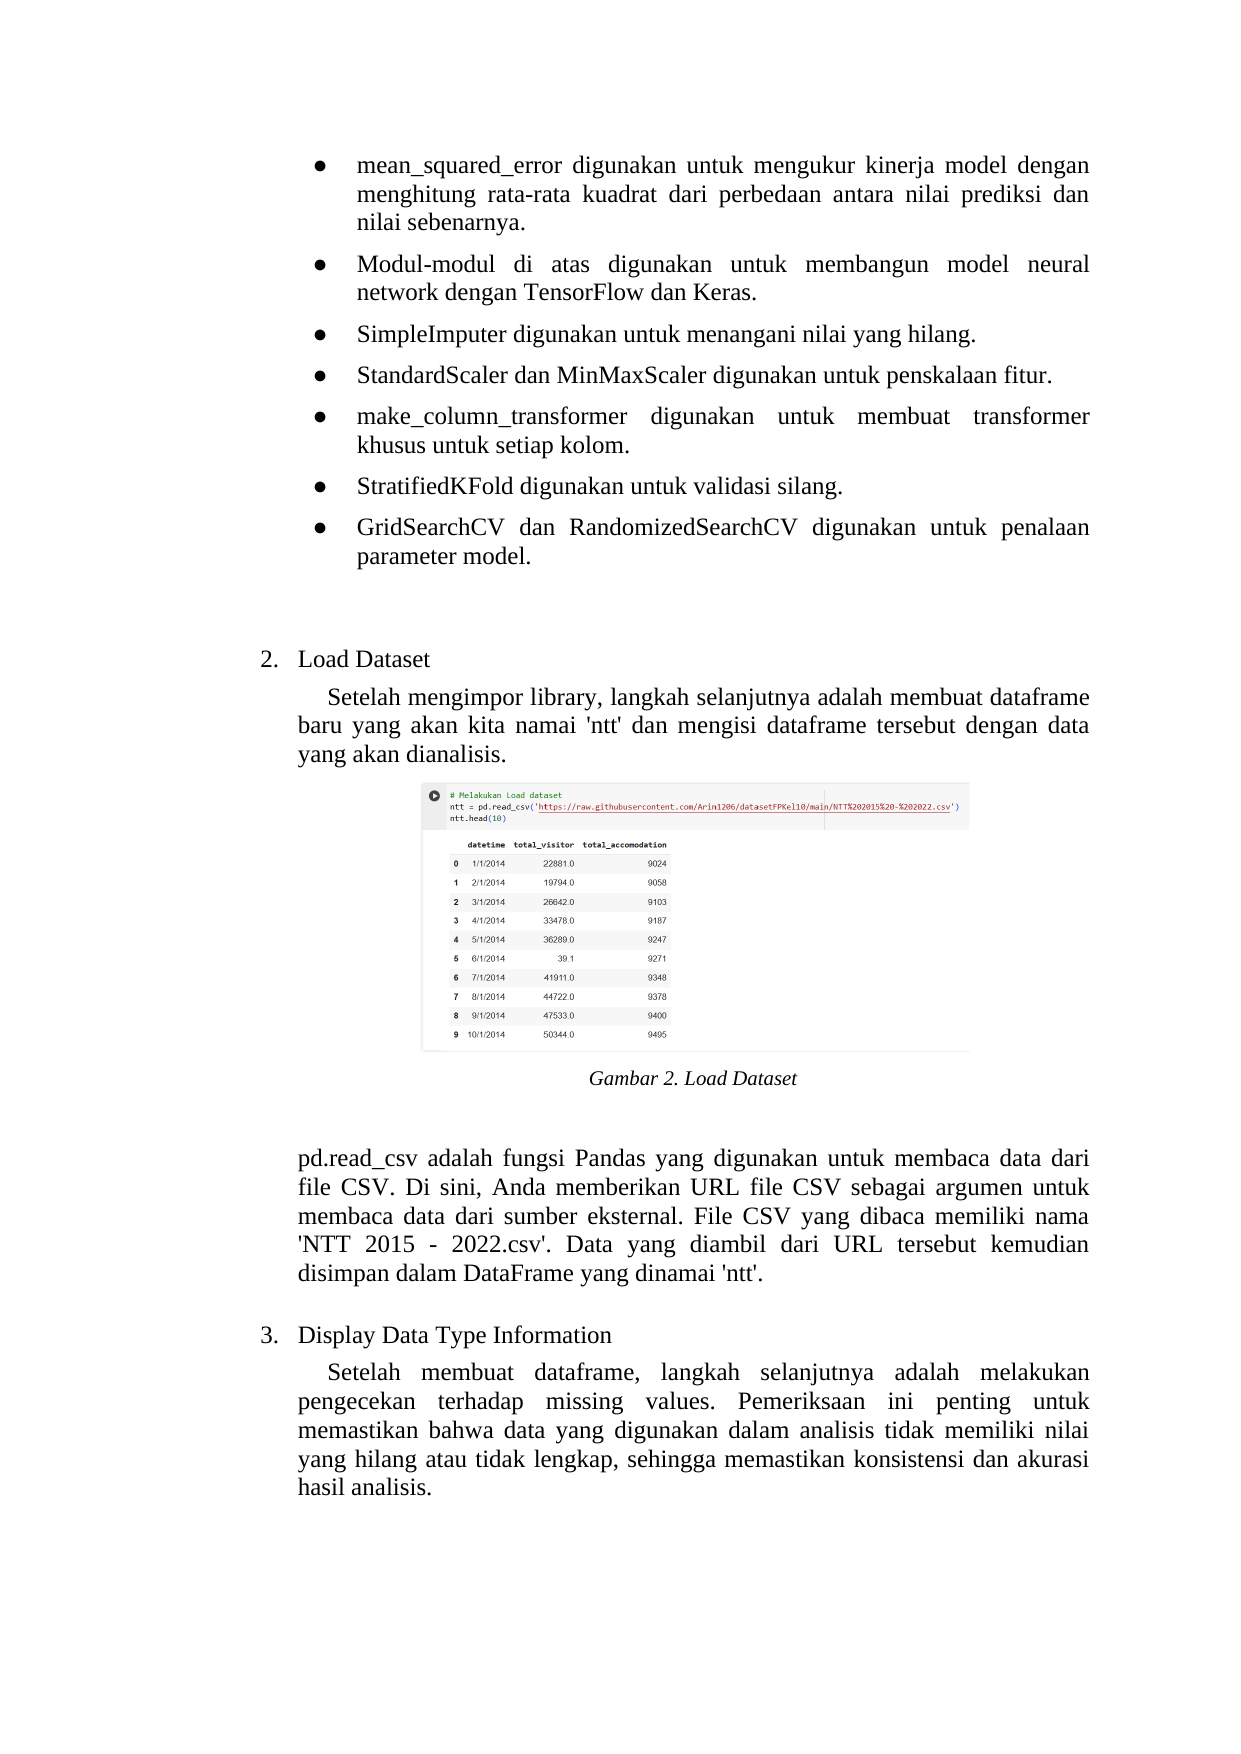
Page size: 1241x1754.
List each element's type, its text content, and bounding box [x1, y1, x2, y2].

subtitle Load Dataset [260, 644, 1090, 673]
subtitle Gambar 2. Load Dataset [298, 1066, 1090, 1089]
text pd.read_csv adalah fungsi Pandas yang digunakan untuk membaca data dari file CSV. Di sini, Anda memberikan URL file CSV sebagai argumen untuk membaca data dari sumber eksternal. File CSV yang dibaca memiliki nama 'NTT 2015 - 2022.csv'. Data yang diambil dari URL tersebut kemudian disimpan dalam DataFrame yang dinamai 'ntt'. [298, 1143, 1090, 1287]
list GridSearchCV dan RandomizedSearchCV digunakan untuk penalaan parameter model. [312, 512, 1090, 570]
list StandardScaler dan MinMaxScaler digunakan untuk penskalaan fitur. [312, 360, 1090, 389]
list StratifiedKFold digunakan untuk validasi silang. [312, 471, 1090, 500]
list SimpleImputer digunakan untuk menangani nilai yang hilang. [312, 319, 1090, 347]
list make_column_transformer digunakan untuk membuat transformer khusus untuk setiap kolom. [312, 401, 1090, 459]
subtitle Display Data Type Information [260, 1320, 1090, 1349]
list mean_squared_error digunakan untuk mengukur kinerja model dengan menghitung rata-rata kuadrat dari perbedaan antara nilai prediksi dan nilai sebenarnya. [312, 150, 1090, 236]
text Setelah mengimpor library, langkah selanjutnya adalah membuat dataframe baru yang akan kita namai 'ntt' dan mengisi dataframe tersebut dengan data yang akan dianalisis. [298, 682, 1090, 768]
list Modul-modul di atas digunakan untuk membangun model neural network dengan TensorFlow dan Keras. [312, 249, 1090, 306]
text Setelah membuat dataframe, langkah selanjutnya adalah melakukan pengecekan terhadap missing values. Pemeriksaan ini penting untuk memastikan bahwa data yang digunakan dalam analisis tidak memiliki nilai yang hilang atau tidak lengkap, sehingga memastikan konsistensi dan akurasi hasil analisis. [298, 1357, 1090, 1501]
picture [418, 780, 970, 1053]
